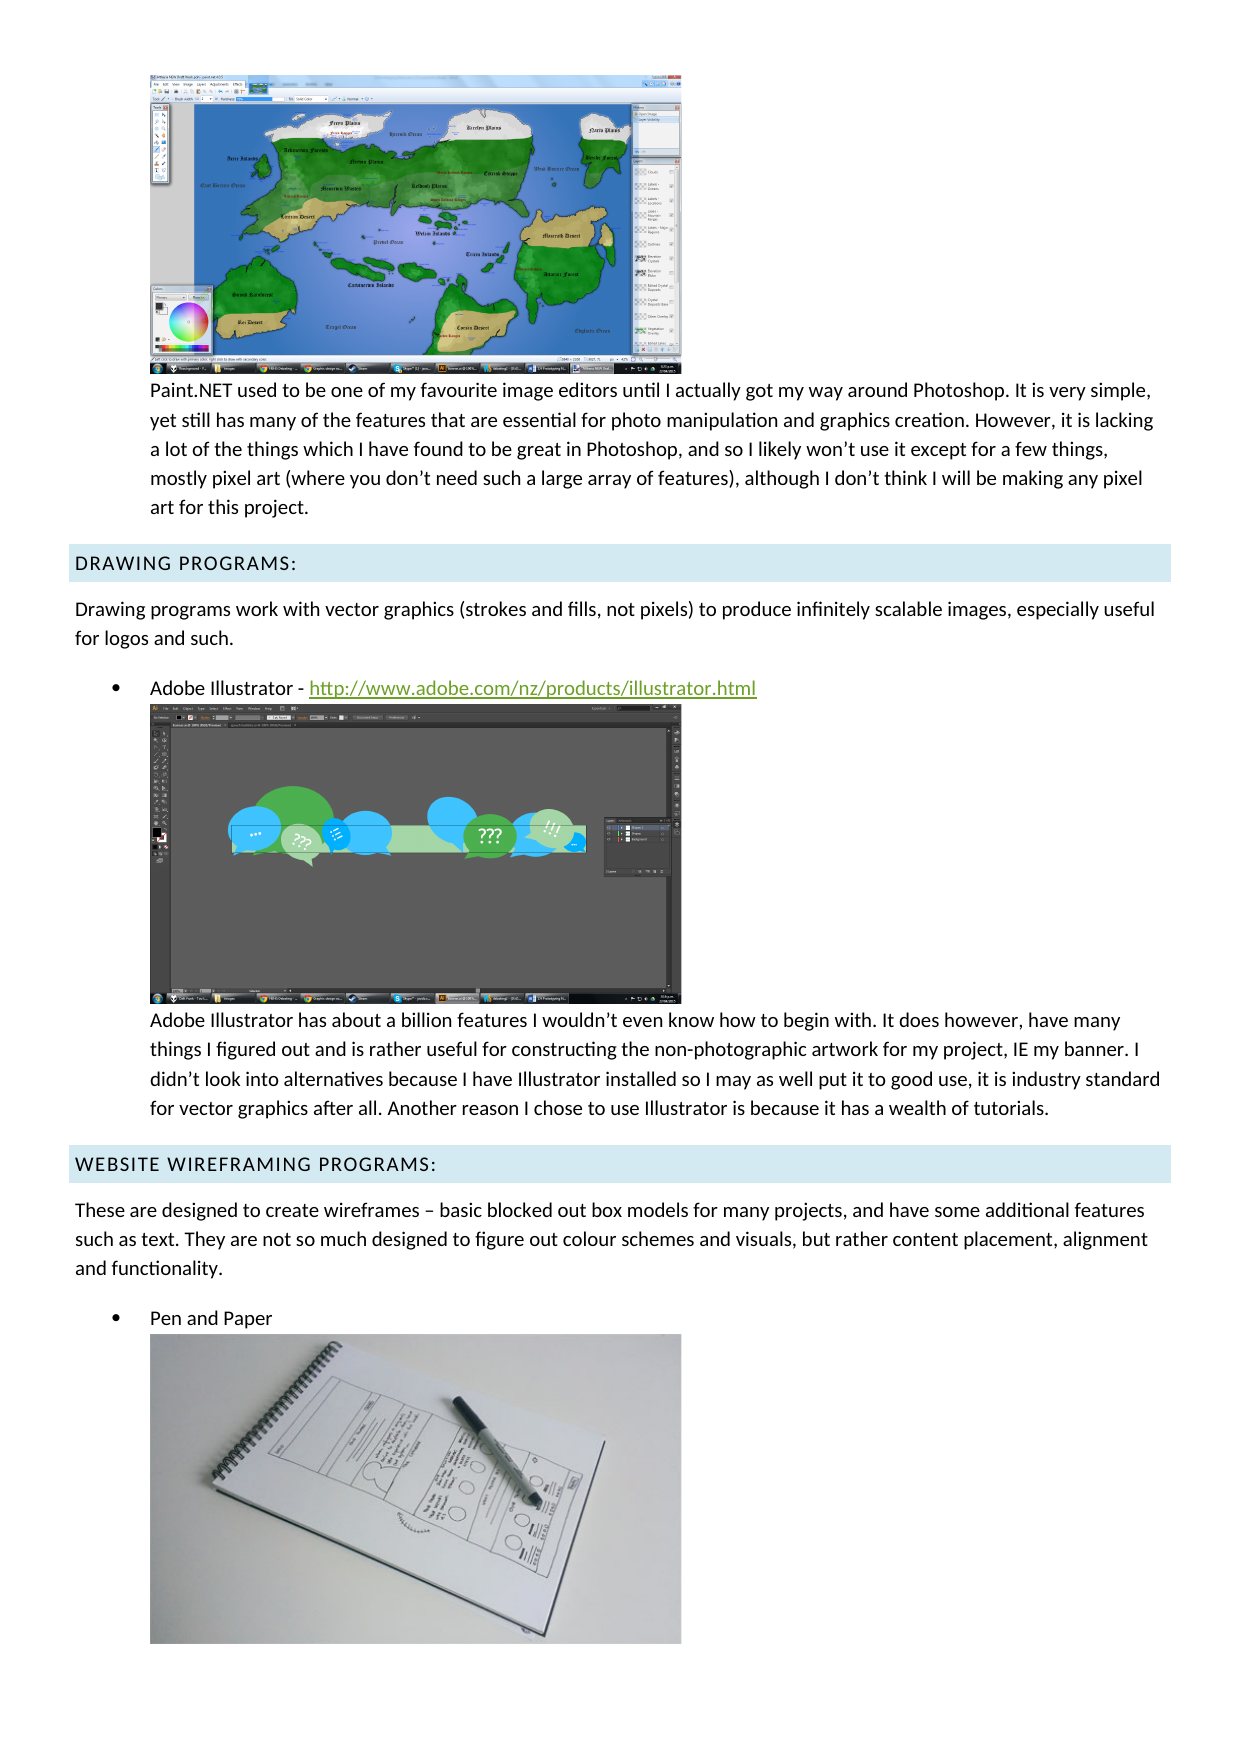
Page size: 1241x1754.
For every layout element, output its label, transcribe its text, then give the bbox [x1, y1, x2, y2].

picture [150, 1334, 682, 1644]
subtitle Website Wireframing Programs: [75, 1151, 1165, 1177]
list Paint.NET used to be one of my favourite image editors until I actually got my way around Photoshop. It is very simple, yet still has many of the features that are essential for photo manipulation and graphics creation. However, it is lacking a lot of the things which I have found to be great in Photoshop, and so I likely won’t use it except for a few things, mostly pixel art (where you don’t need such a large array of features), although I don’t think I will be making any pixel art for this project. [150, 378, 1165, 520]
subtitle Drawing Programs: [75, 551, 1165, 576]
list Adobe Illustrator - http://www.adobe.com/nz/products/illustrator.html [112, 676, 1165, 701]
picture [150, 704, 682, 1004]
list Adobe Illustrator has about a billion features I wouldn’t even know how to begin with. It does however, have many things I figured out and is rather useful for constructing the non-photographic artwork for my project, IE my banner. I didn’t look into alternatives because I have Illustrator installed so I may as well put it to good use, it is industry standard for vector graphics after all. Another reason I chose to use Illustrator is because it has a wealth of tutorials. [150, 1007, 1165, 1120]
text These are designed to create wireframes – basic blocked out box models for many projects, and have some additional features such as text. They are not so much designed to figure out colour schemes and visuals, but rather content placement, alignment and functionality. [75, 1197, 1165, 1281]
text Drawing programs work with vector graphics (strokes and fills, not pixels) to produce infinitely scalable images, especially useful for logos and such. [75, 596, 1165, 651]
picture [150, 75, 682, 374]
list Pen and Paper [112, 1305, 1165, 1331]
